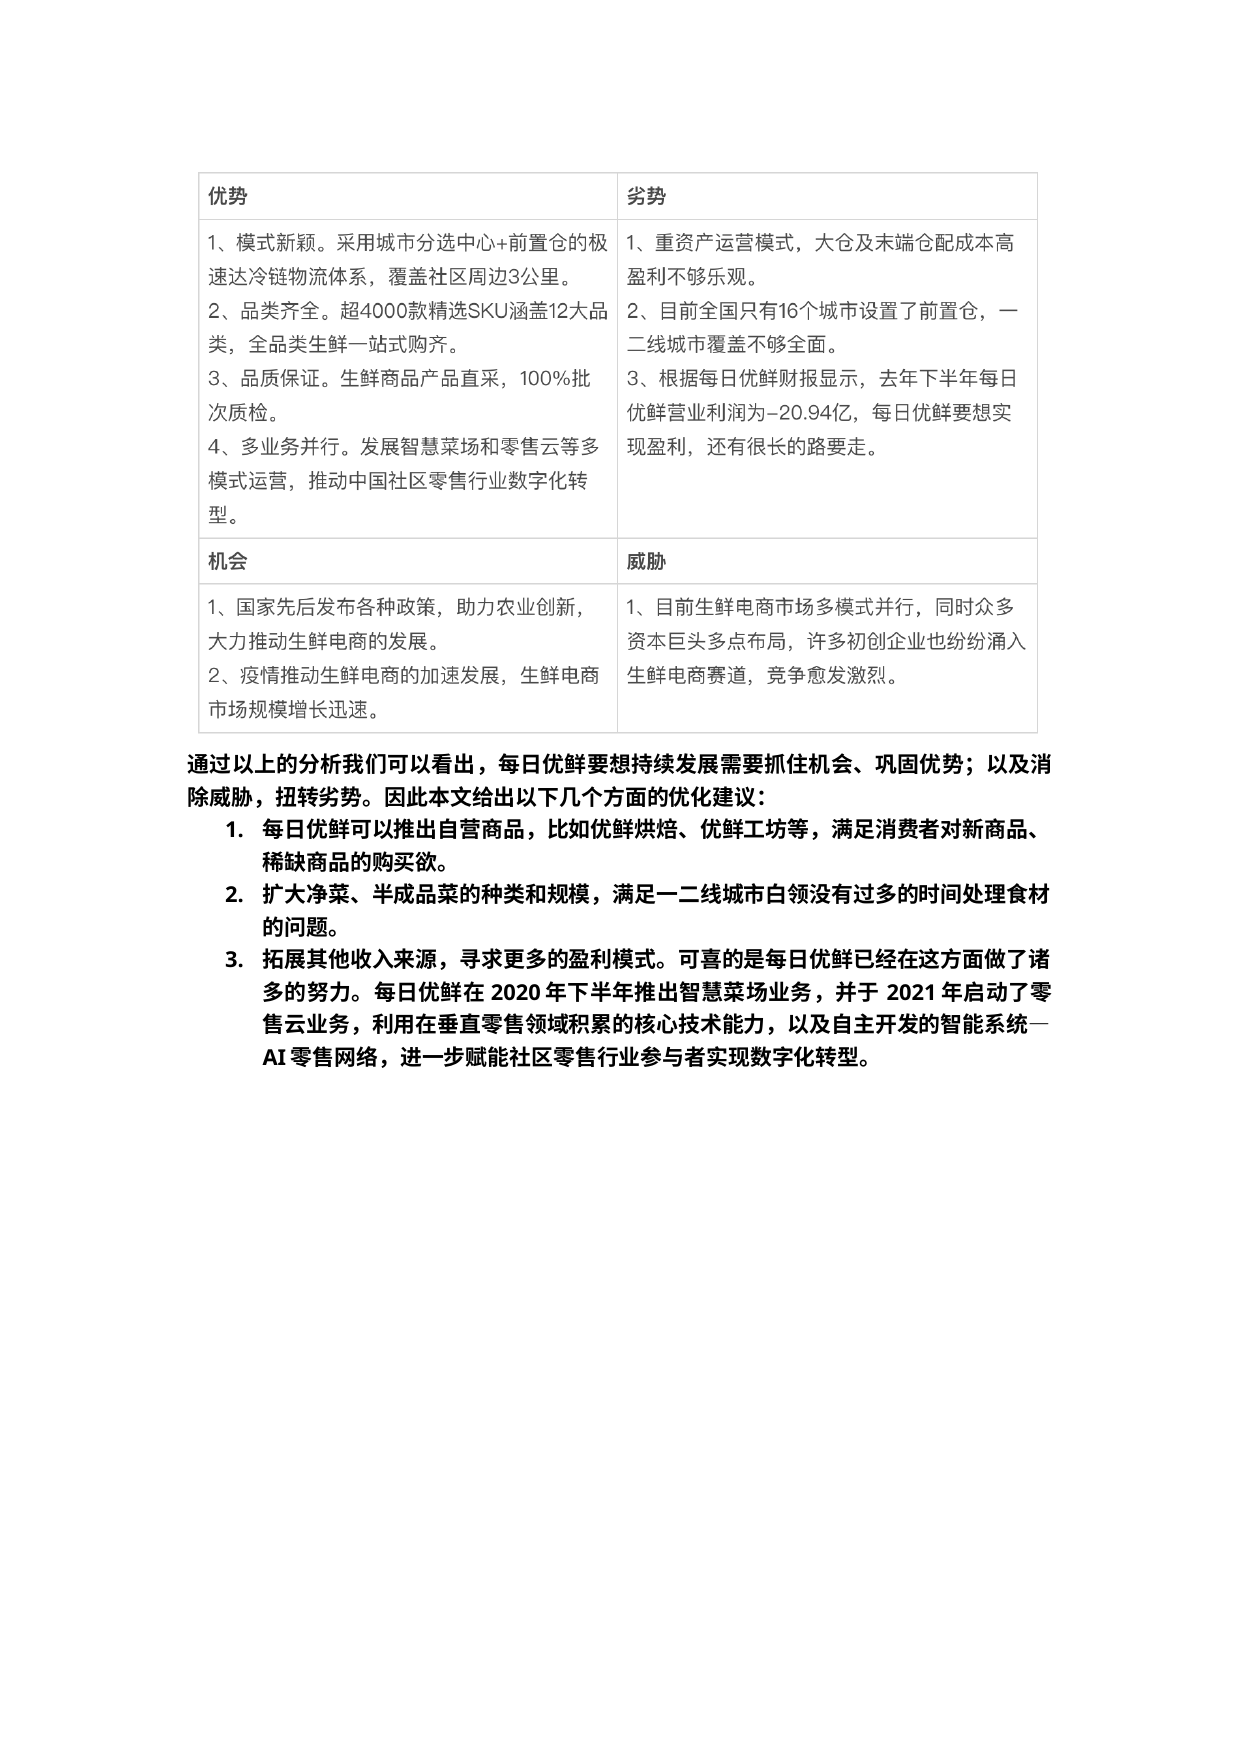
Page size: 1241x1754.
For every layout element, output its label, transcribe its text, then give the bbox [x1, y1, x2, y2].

list 每日优鲜可以推出自营商品，比如优鲜烘焙、优鲜工坊等，满足消费者对新商品、稀缺商品的购买欲。 [225, 812, 1053, 877]
text 通过以上的分析我们可以看出，每日优鲜要想持续发展需要抓住机会、巩固优势；以及消除威胁，扭转劣势。因此本文给出以下几个方面的优化建议： [187, 747, 1053, 812]
list 扩大净菜、半成品菜的种类和规模，满足一二线城市白领没有过多的时间处理食材的问题。 [225, 877, 1053, 942]
picture [187, 162, 1053, 744]
list 拓展其他收入来源，寻求更多的盈利模式。可喜的是每日优鲜已经在这方面做了诸多的努力。每日优鲜在2020年下半年推出智慧菜场业务，并于 2021年启动了零售云业务，利用在垂直零售领域积累的核心技术能力，以及自主开发的智能系统—AI零售网络，进一步赋能社区零售行业参与者实现数字化转型。 [225, 942, 1053, 1072]
